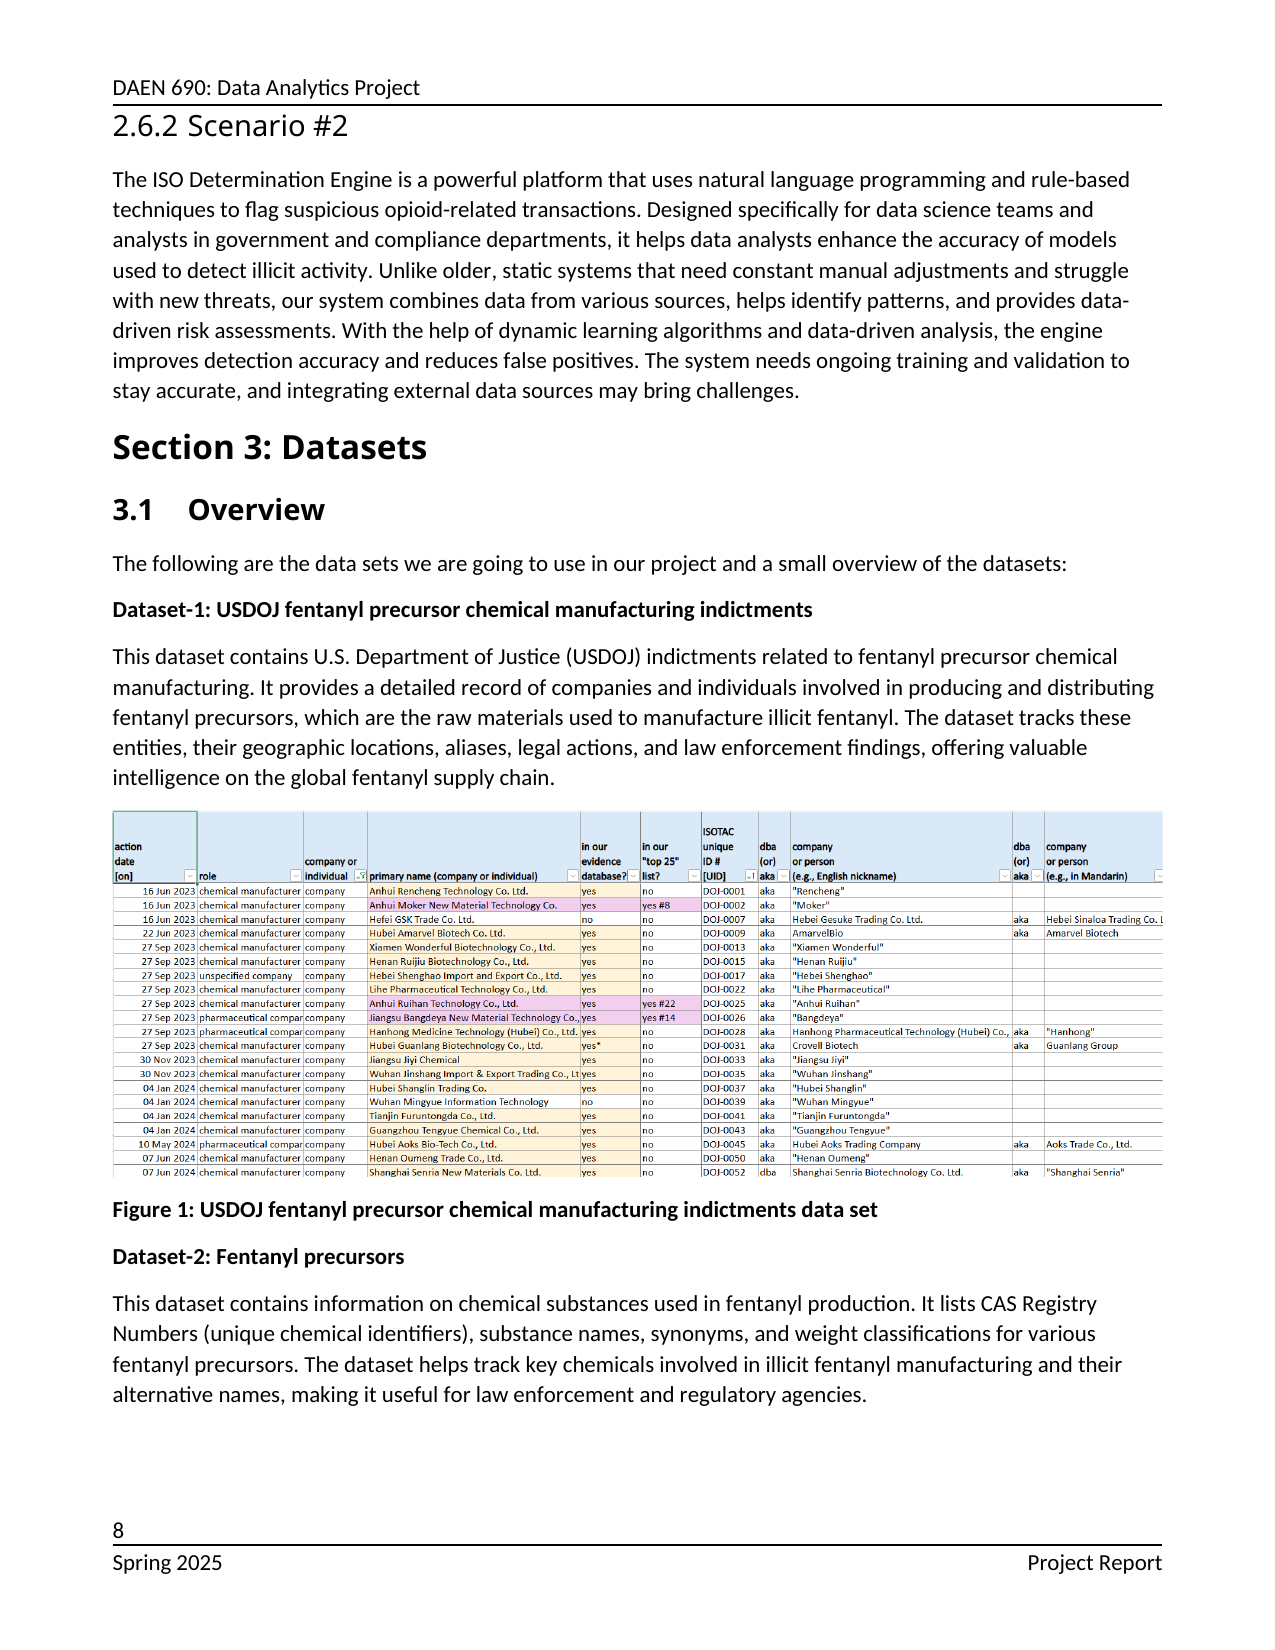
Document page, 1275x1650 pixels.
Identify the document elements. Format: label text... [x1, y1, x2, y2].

subtitle Scenario #2 [112, 106, 1162, 145]
subtitle Overview [112, 489, 1162, 529]
text Dataset-1: USDOJ fentanyl precursor chemical manufacturing indictments [112, 596, 1162, 623]
subtitle Datasets [112, 423, 1162, 469]
text The following are the data sets we are going to use in our project and a small overview of the datasets: [112, 549, 1162, 577]
text This dataset contains information on chemical substances used in fentanyl production. It lists CAS Registry Numbers (unique chemical identifiers), substance names, synonyms, and weight classifications for various fentanyl precursors. The dataset helps track key chemicals involved in illicit fentanyl manufacturing and their alternative names, making it useful for law enforcement and regulatory agencies. [112, 1289, 1162, 1408]
text Figure 1: USDOJ fentanyl precursor chemical manufacturing indictments data set [112, 1196, 1162, 1223]
picture [112, 810, 1163, 1177]
text This dataset contains U.S. Department of Justice (USDOJ) indictments related to fentanyl precursor chemical manufacturing. It provides a detailed record of companies and individuals involved in producing and distributing fentanyl precursors, which are the raw materials used to manufacture illicit fentanyl. The dataset tracks these entities, their geographic locations, aliases, legal actions, and law enforcement findings, offering valuable intelligence on the global fentanyl supply chain. [112, 642, 1162, 791]
text The ISO Determination Engine is a powerful platform that uses natural language programming and rule-based techniques to flag suspicious opioid-related transactions. Designed specifically for data science teams and analysts in government and compliance departments, it helps data analysts enhance the accuracy of models used to detect illicit activity. Unlike older, static systems that need constant manual adjustments and struggle with new threats, our system combines data from various sources, helps identify patterns, and provides data-driven risk assessments. With the help of dynamic learning algorithms and data-driven analysis, the engine improves detection accuracy and reduces false positives. The system needs ongoing training and validation to stay accurate, and integrating external data sources may bring challenges. [112, 165, 1162, 405]
text Dataset-2: Fentanyl precursors [112, 1242, 1162, 1270]
